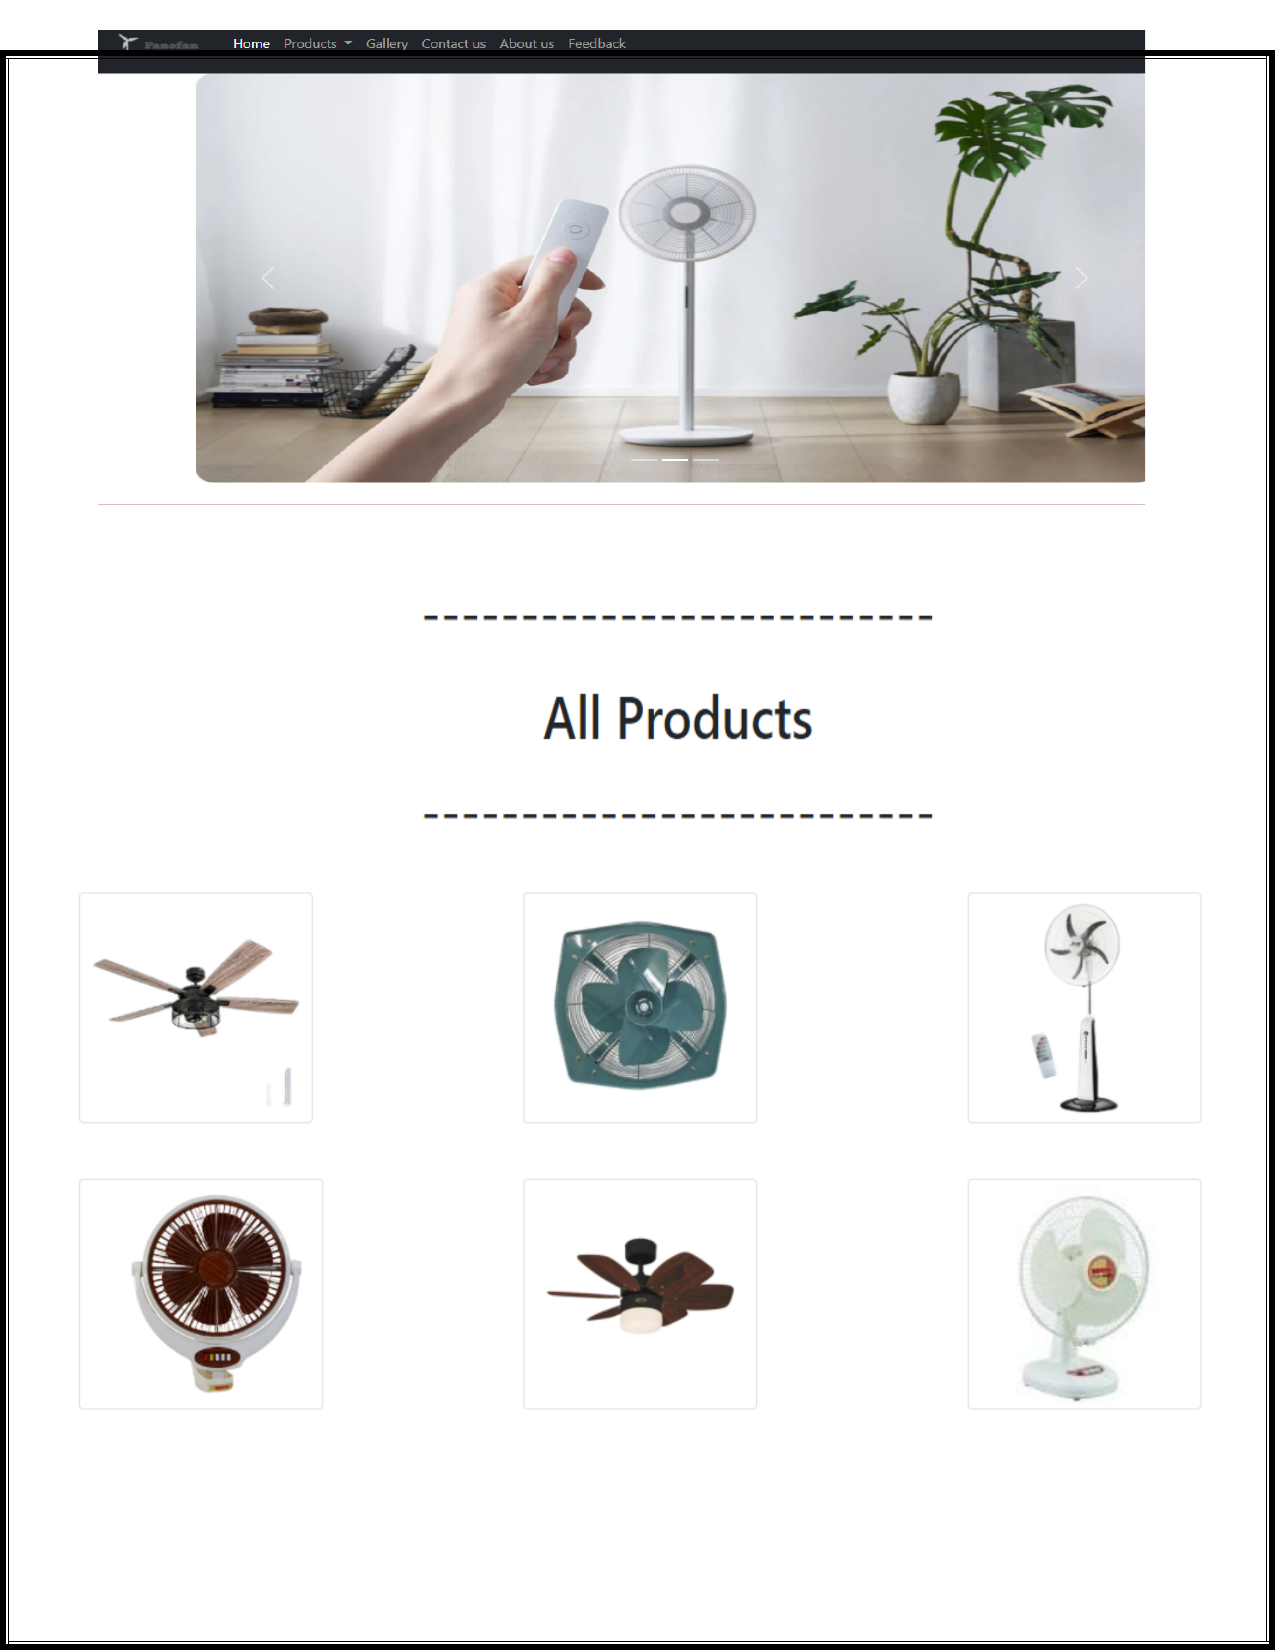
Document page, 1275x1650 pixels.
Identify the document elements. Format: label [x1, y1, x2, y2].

picture [403, 604, 952, 858]
picture [98, 59, 1146, 505]
picture [65, 881, 1211, 1427]
picture [98, 30, 1146, 50]
